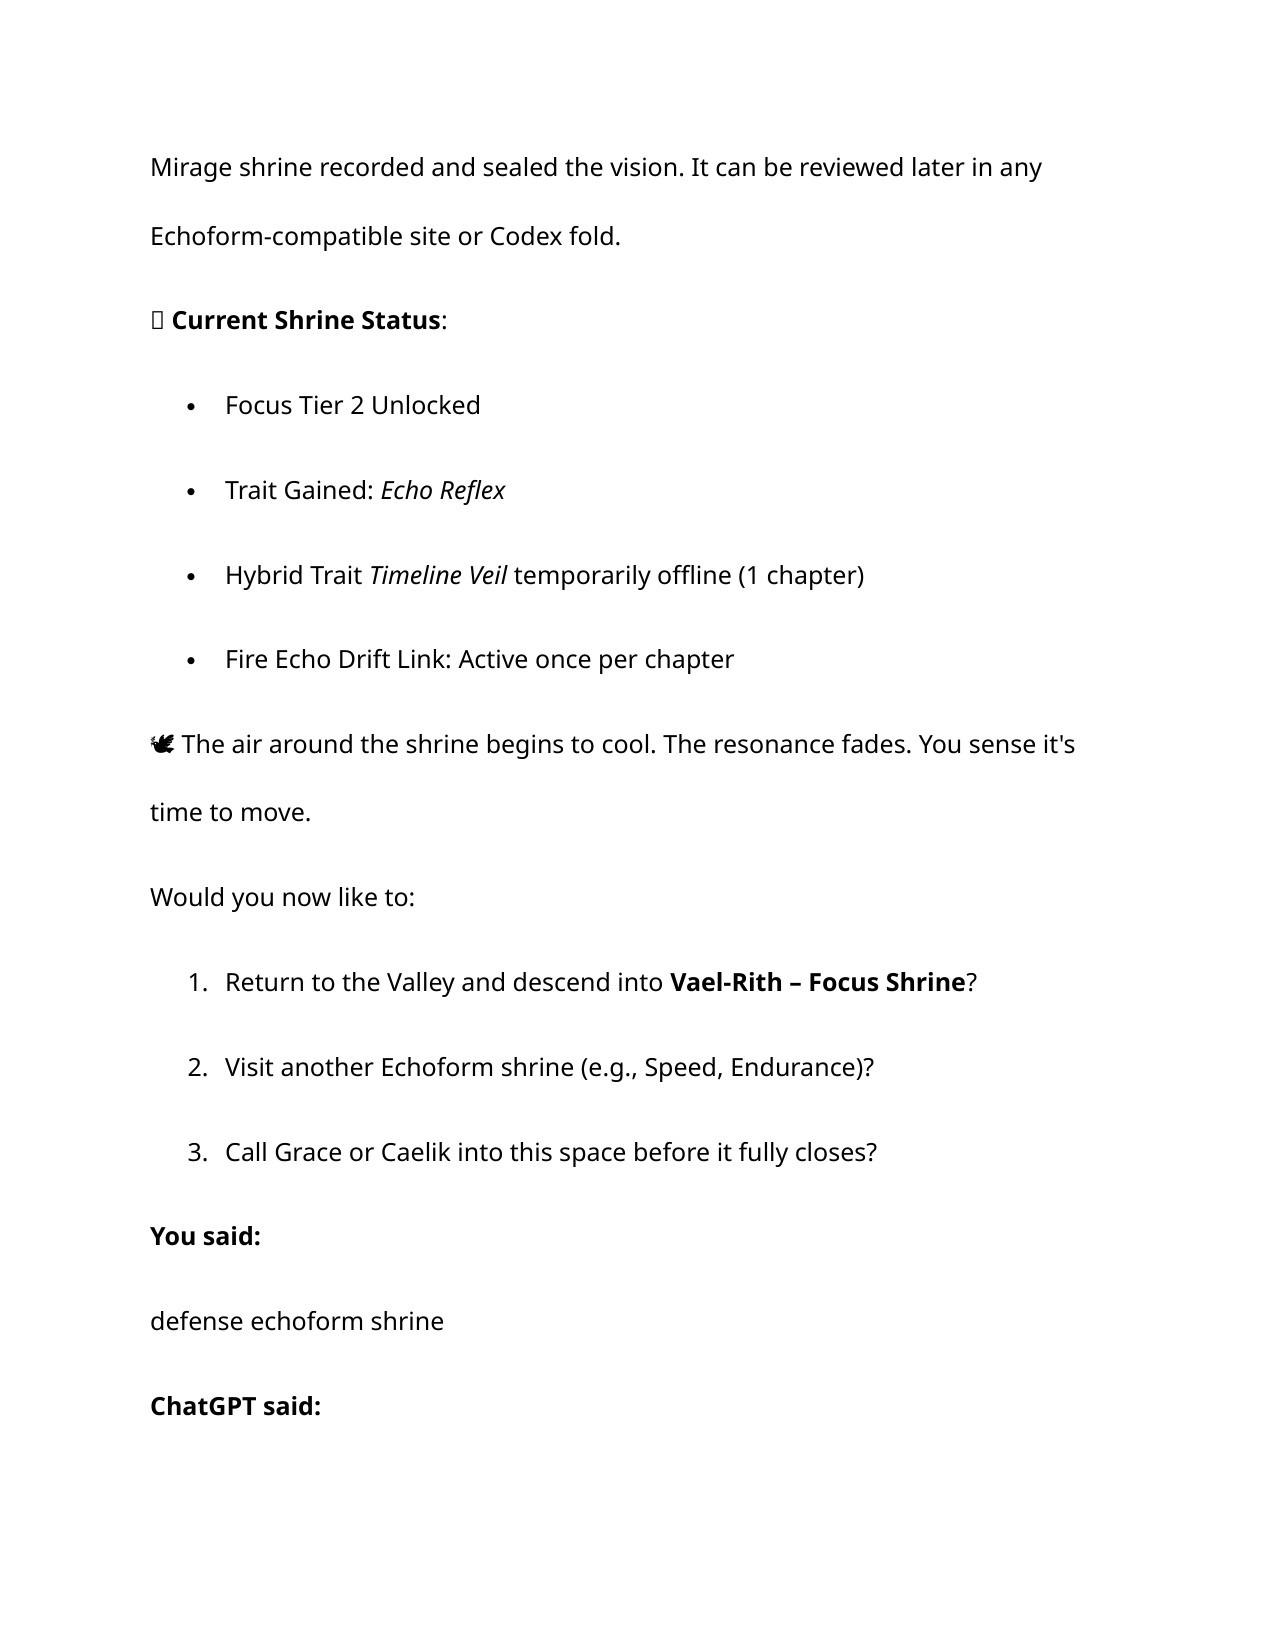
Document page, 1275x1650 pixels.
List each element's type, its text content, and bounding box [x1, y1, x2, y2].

list Hybrid Trait Timeline Veil temporarily offline (1 chapter) [187, 557, 1125, 591]
list Visit another Echoform shrine (e.g., Speed, Endurance)? [187, 1049, 1125, 1083]
text Mirage shrine recorded and sealed the vision. It can be reviewed later in any Echoform-compatible site or Codex fold. [150, 150, 1125, 252]
text defense echoform shrine [150, 1304, 1125, 1338]
text Would you now like to: [150, 880, 1125, 914]
list Trait Gained: Echo Reflex [187, 472, 1125, 507]
list Focus Tier 2 Unlocked [187, 388, 1125, 422]
list Return to the Valley and descend into Vael-Rith – Focus Shrine? [187, 964, 1125, 999]
text You said: [150, 1219, 1125, 1253]
text 🕊 The air around the shrine begins to cool. The resonance fades. You sense it's time to move. [150, 727, 1125, 829]
text ChatGPT said: [150, 1388, 1125, 1423]
text 📍 Current Shrine Status: [150, 303, 1125, 337]
list Call Grace or Caelik into this space before it fully closes? [187, 1134, 1125, 1168]
list Fire Echo Drift Link: Active once per chapter [187, 642, 1125, 676]
